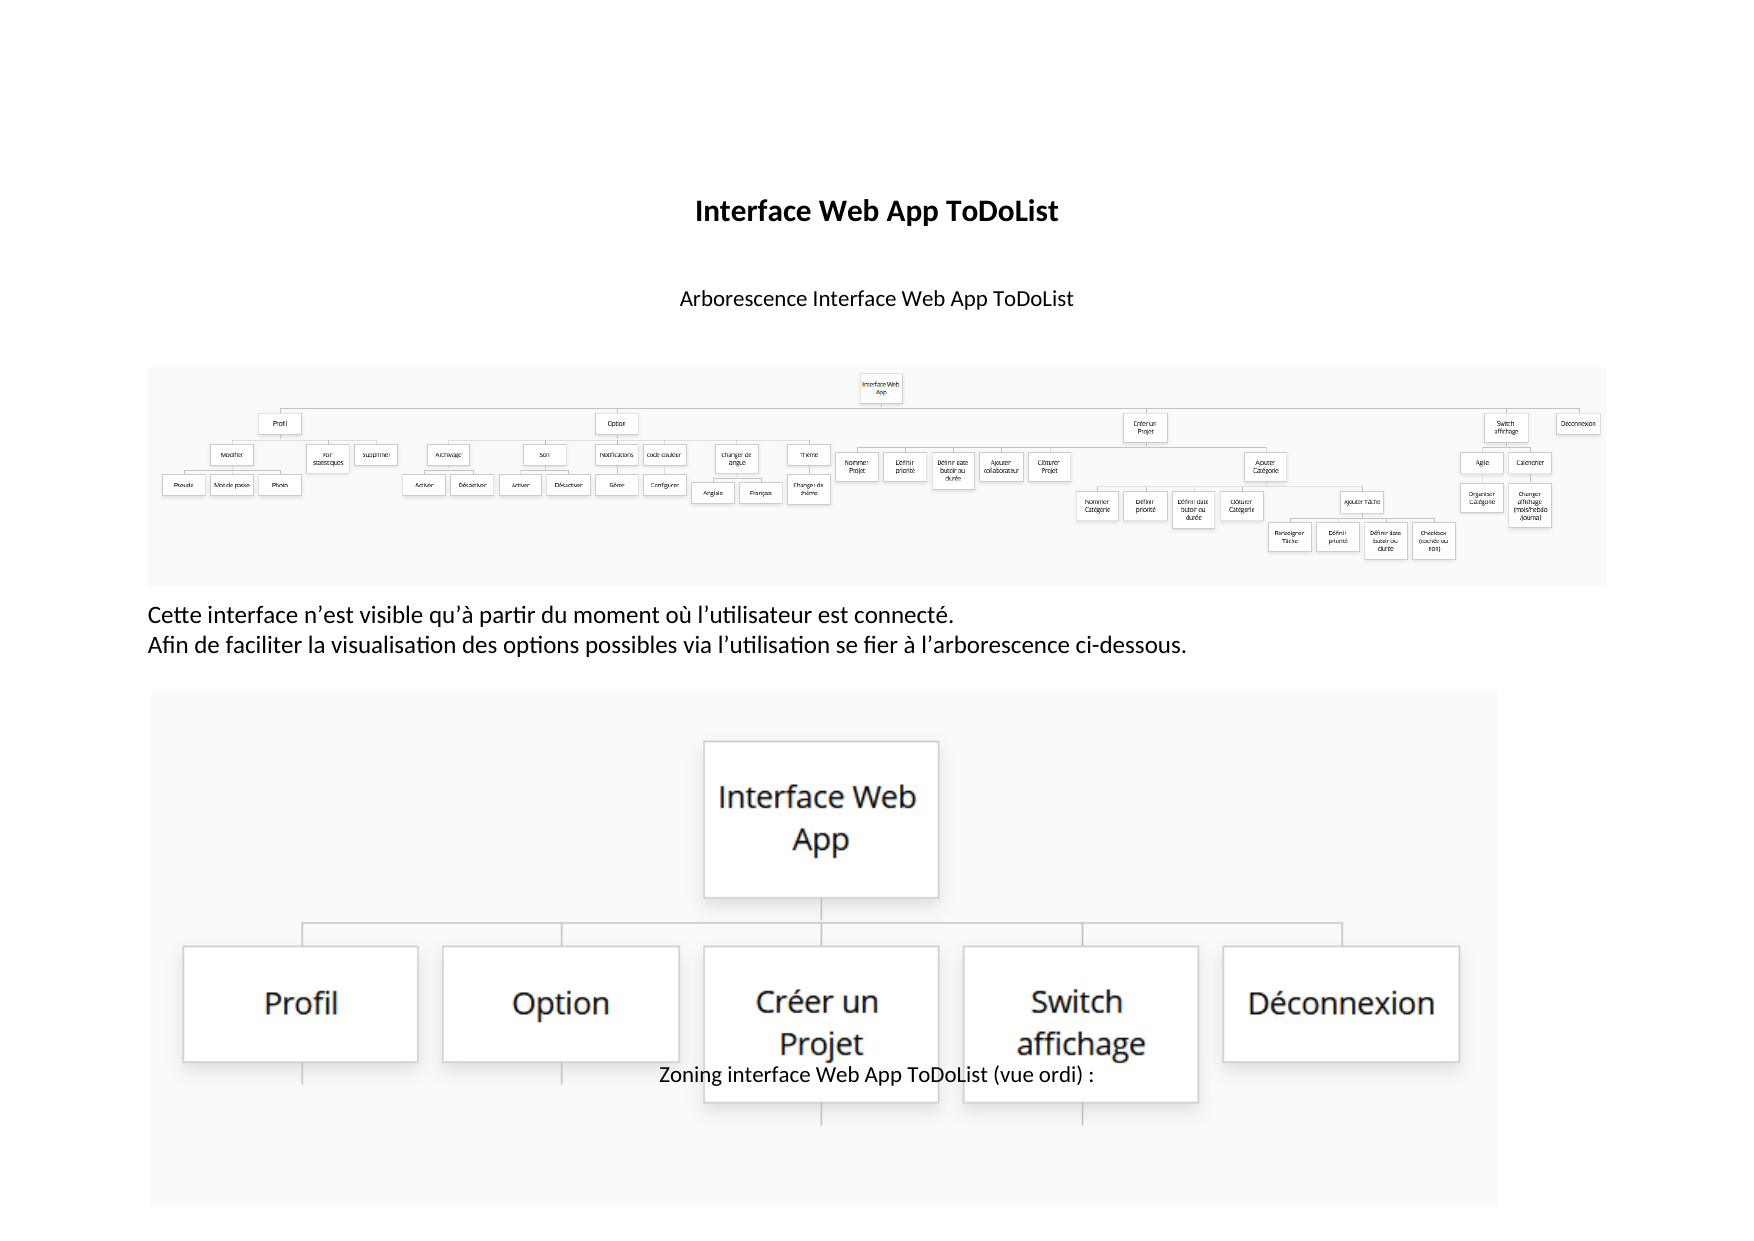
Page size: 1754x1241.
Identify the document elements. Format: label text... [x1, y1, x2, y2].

picture [150, 691, 1498, 1207]
picture [147, 367, 1607, 587]
text Interface Web App ToDoList [148, 191, 1606, 229]
text Cette interface n’est visible qu’à partir du moment où l’utilisateur est connecté. Afin de faciliter la visualisation des options possibles via l’utilisation se fier à l’arborescence ci-dessous. [148, 599, 1606, 660]
